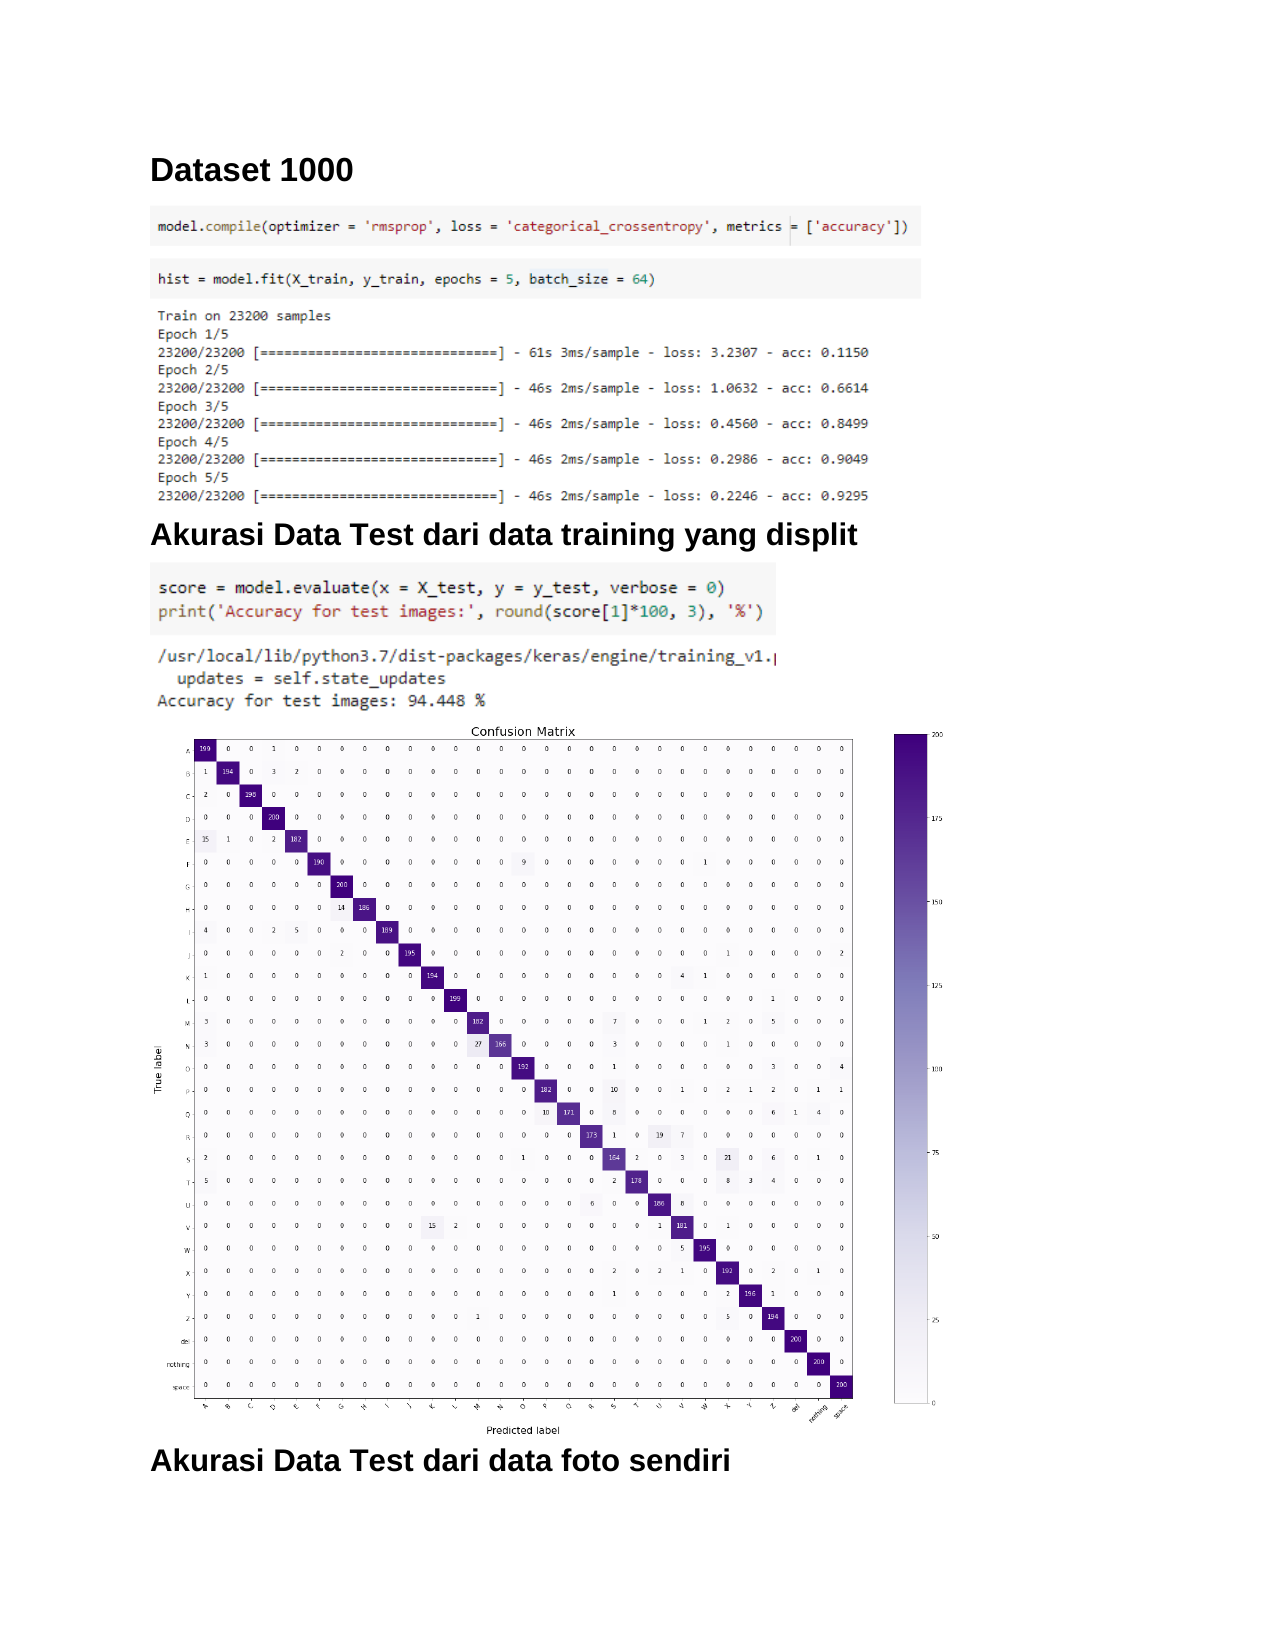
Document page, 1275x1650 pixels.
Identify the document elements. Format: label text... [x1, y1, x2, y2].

picture [150, 557, 776, 719]
text Akurasi Data Test dari data foto sendiri [150, 1442, 1125, 1478]
subtitle Dataset 1000 [150, 150, 1125, 188]
text Akurasi Data Test dari data training yang displit [150, 516, 1125, 552]
picture [150, 722, 947, 1439]
picture [150, 201, 922, 513]
